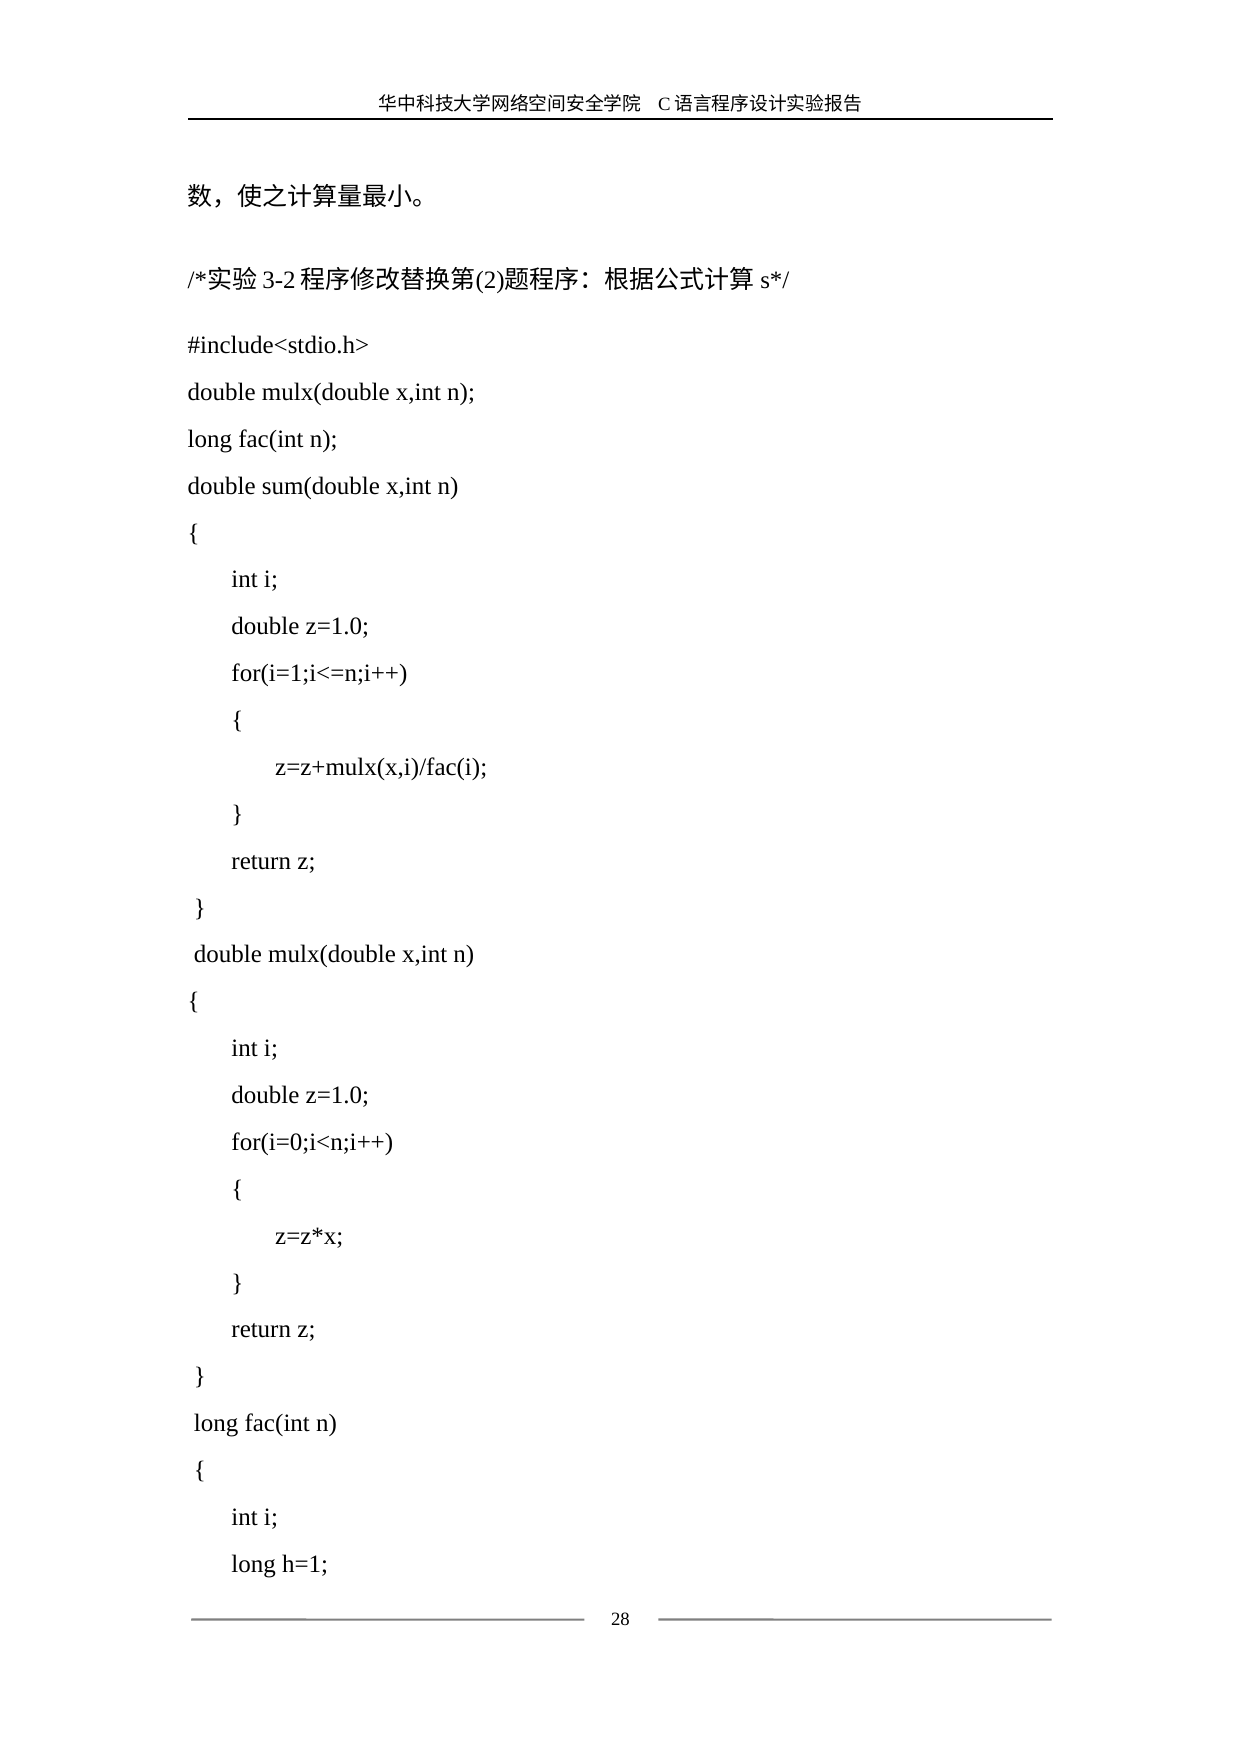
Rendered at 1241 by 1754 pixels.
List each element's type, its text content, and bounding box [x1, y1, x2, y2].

text double sum(double x,int n) [187, 469, 1053, 501]
text for(i=1;i<=n;i++) [187, 656, 1053, 689]
text { [187, 703, 1053, 736]
text int i; [187, 1500, 1053, 1533]
text long h=1; [187, 1547, 1053, 1579]
text double z=1.0; [187, 609, 1053, 642]
text z=z+mulx(x,i)/fac(i); [187, 750, 1053, 783]
text { [187, 984, 1053, 1017]
text { [187, 1453, 1053, 1486]
text return z; [187, 844, 1053, 876]
text int i; [187, 563, 1053, 595]
text } [187, 1359, 1053, 1392]
text double z=1.0; [187, 1078, 1053, 1111]
text double mulx(double x,int n); [187, 375, 1053, 408]
text long fac(int n); [187, 422, 1053, 454]
text long fac(int n) [187, 1406, 1053, 1439]
text double mulx(double x,int n) [187, 938, 1053, 970]
text { [187, 1172, 1053, 1204]
text } [187, 891, 1053, 923]
text int i; [187, 1031, 1053, 1064]
text #include<stdio.h> [187, 328, 1053, 361]
text { [187, 516, 1053, 548]
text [187, 162, 1053, 227]
text z=z*x; [187, 1219, 1053, 1251]
text return z; [187, 1313, 1053, 1345]
text } [187, 797, 1053, 829]
text /*实验3-2程序修改替换第(2)题程序：根据公式计算 s*/ [187, 245, 1053, 310]
text for(i=0;i<n;i++) [187, 1125, 1053, 1158]
text } [187, 1266, 1053, 1298]
